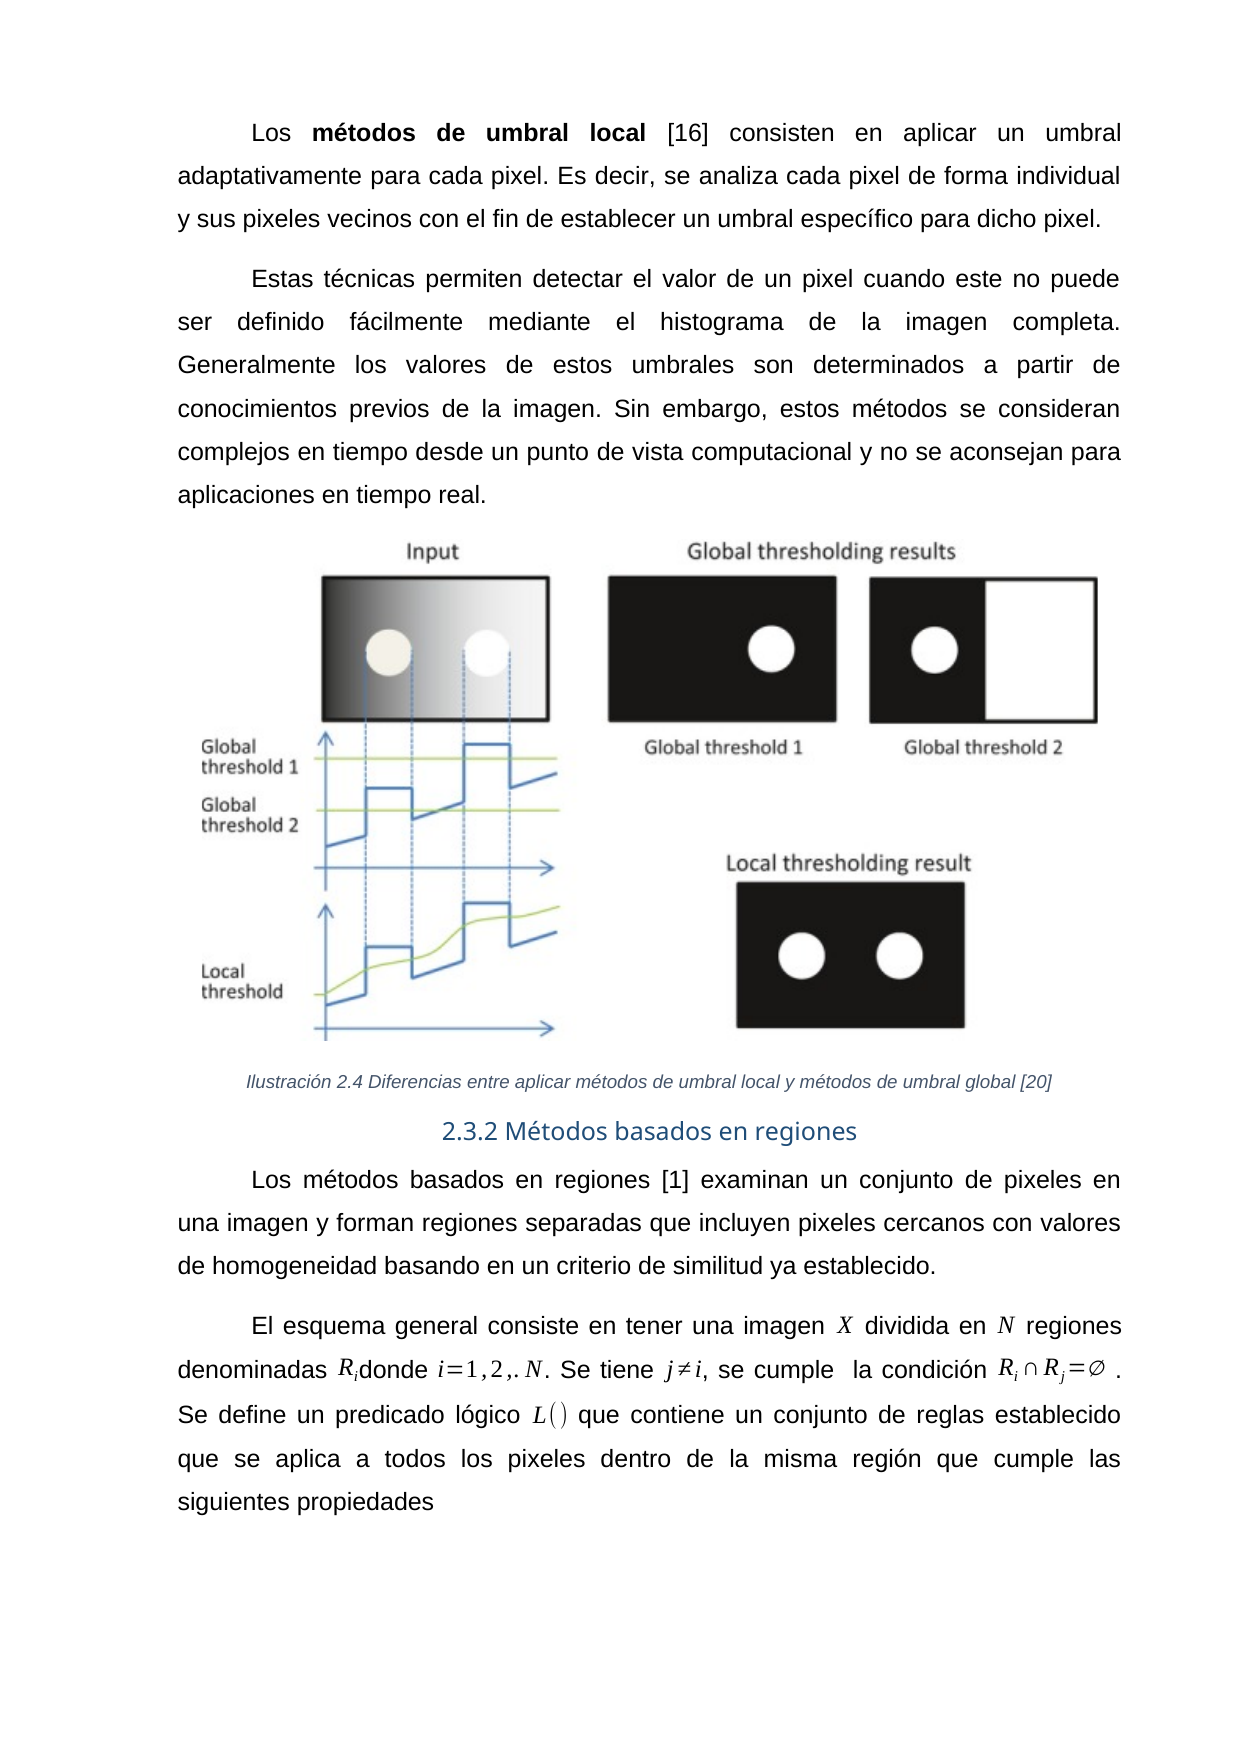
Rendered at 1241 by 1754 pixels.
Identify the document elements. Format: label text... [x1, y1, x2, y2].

subtitle 2.3.2 Métodos basados en regiones [177, 1113, 1122, 1148]
text Ilustración 2.4 Diferencias entre aplicar métodos de umbral local y métodos de umbral global [20] [177, 1071, 1122, 1093]
text Los métodos basados en regiones [1] examinan un conjunto de pixeles en una imagen y forman regiones separadas que incluyen pixeles cercanos con valores de homogeneidad basando en un criterio de similitud ya establecido. [177, 1164, 1122, 1279]
text Estas técnicas permiten detectar el valor de un pixel cuando este no puede ser definido fácilmente mediante el histograma de la imagen completa. Generalmente los valores de estos umbrales son determinados a partir de conocimientos previos de la imagen. Sin embargo, estos métodos se consideran complejos en tiempo desde un punto de vista computacional y no se aconsejan para aplicaciones en tiempo real. [177, 264, 1122, 508]
text Los métodos de umbral local [16] consisten en aplicar un umbral adaptativamente para cada pixel. Es decir, se analiza cada pixel de forma individual y sus pixeles vecinos con el fin de establecer un umbral específico para dicho pixel. [177, 118, 1122, 233]
picture [201, 539, 1098, 1041]
text El esquema general consiste en tener una imagen dividida en regiones denominadas donde . Se tiene , se cumple la condición . Se define un predicado lógico que contiene un conjunto de reglas establecido que se aplica a todos los pixeles dentro de la misma región que cumple las siguientes propiedades [177, 1311, 1122, 1516]
